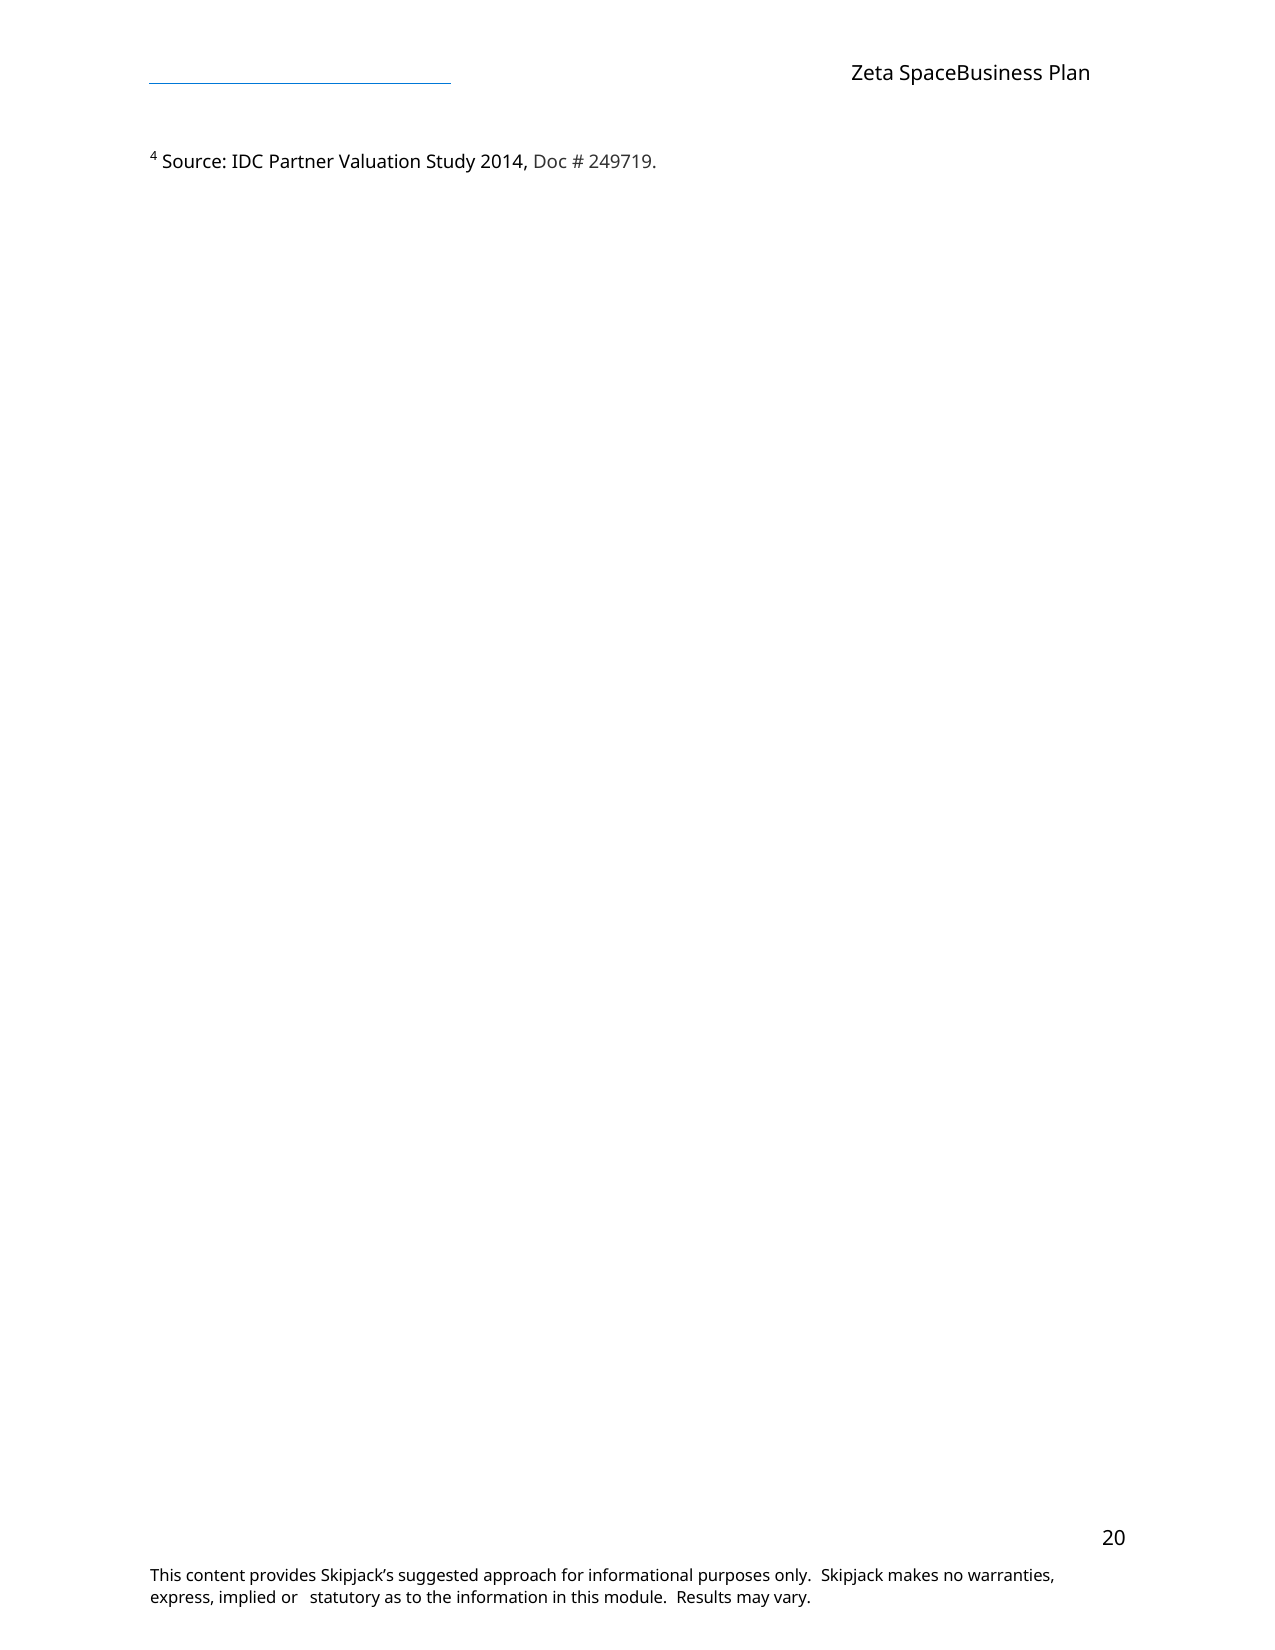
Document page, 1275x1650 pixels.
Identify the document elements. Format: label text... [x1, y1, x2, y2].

text 4 Source: IDC Partner Valuation Study 2014, Doc # 249719. [150, 147, 1146, 174]
